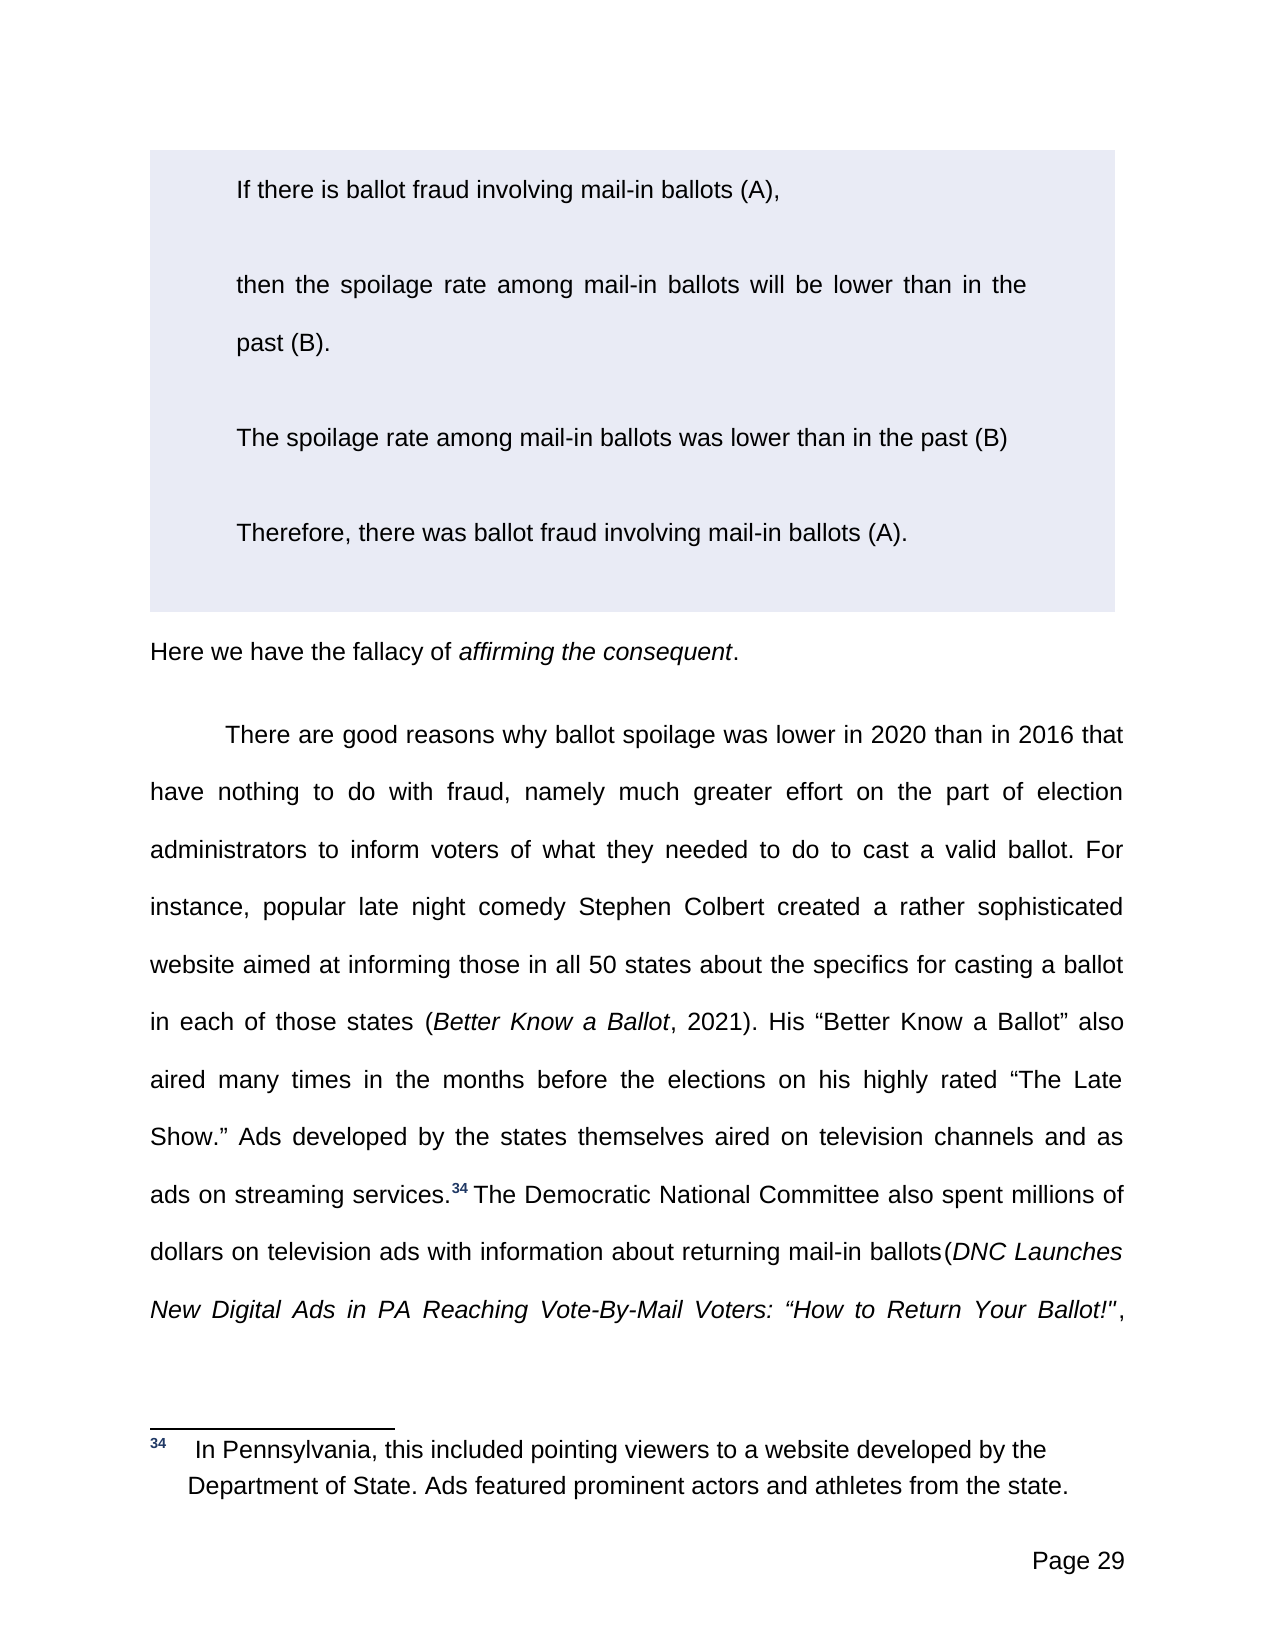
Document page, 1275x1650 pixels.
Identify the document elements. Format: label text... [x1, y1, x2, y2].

table_header If there is ballot fraud involving mail-in ballots (A), then the spoilage rate among mail-in ballots will be lower than in the past (B). The spoilage rate among mail-in ballots was lower than in the past (B) Therefore, there was ballot fraud involving mail-in ballots (A). [150, 150, 1115, 612]
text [150, 720, 1125, 1324]
text Here we have the fallacy of affirming the consequent. [150, 637, 1125, 666]
